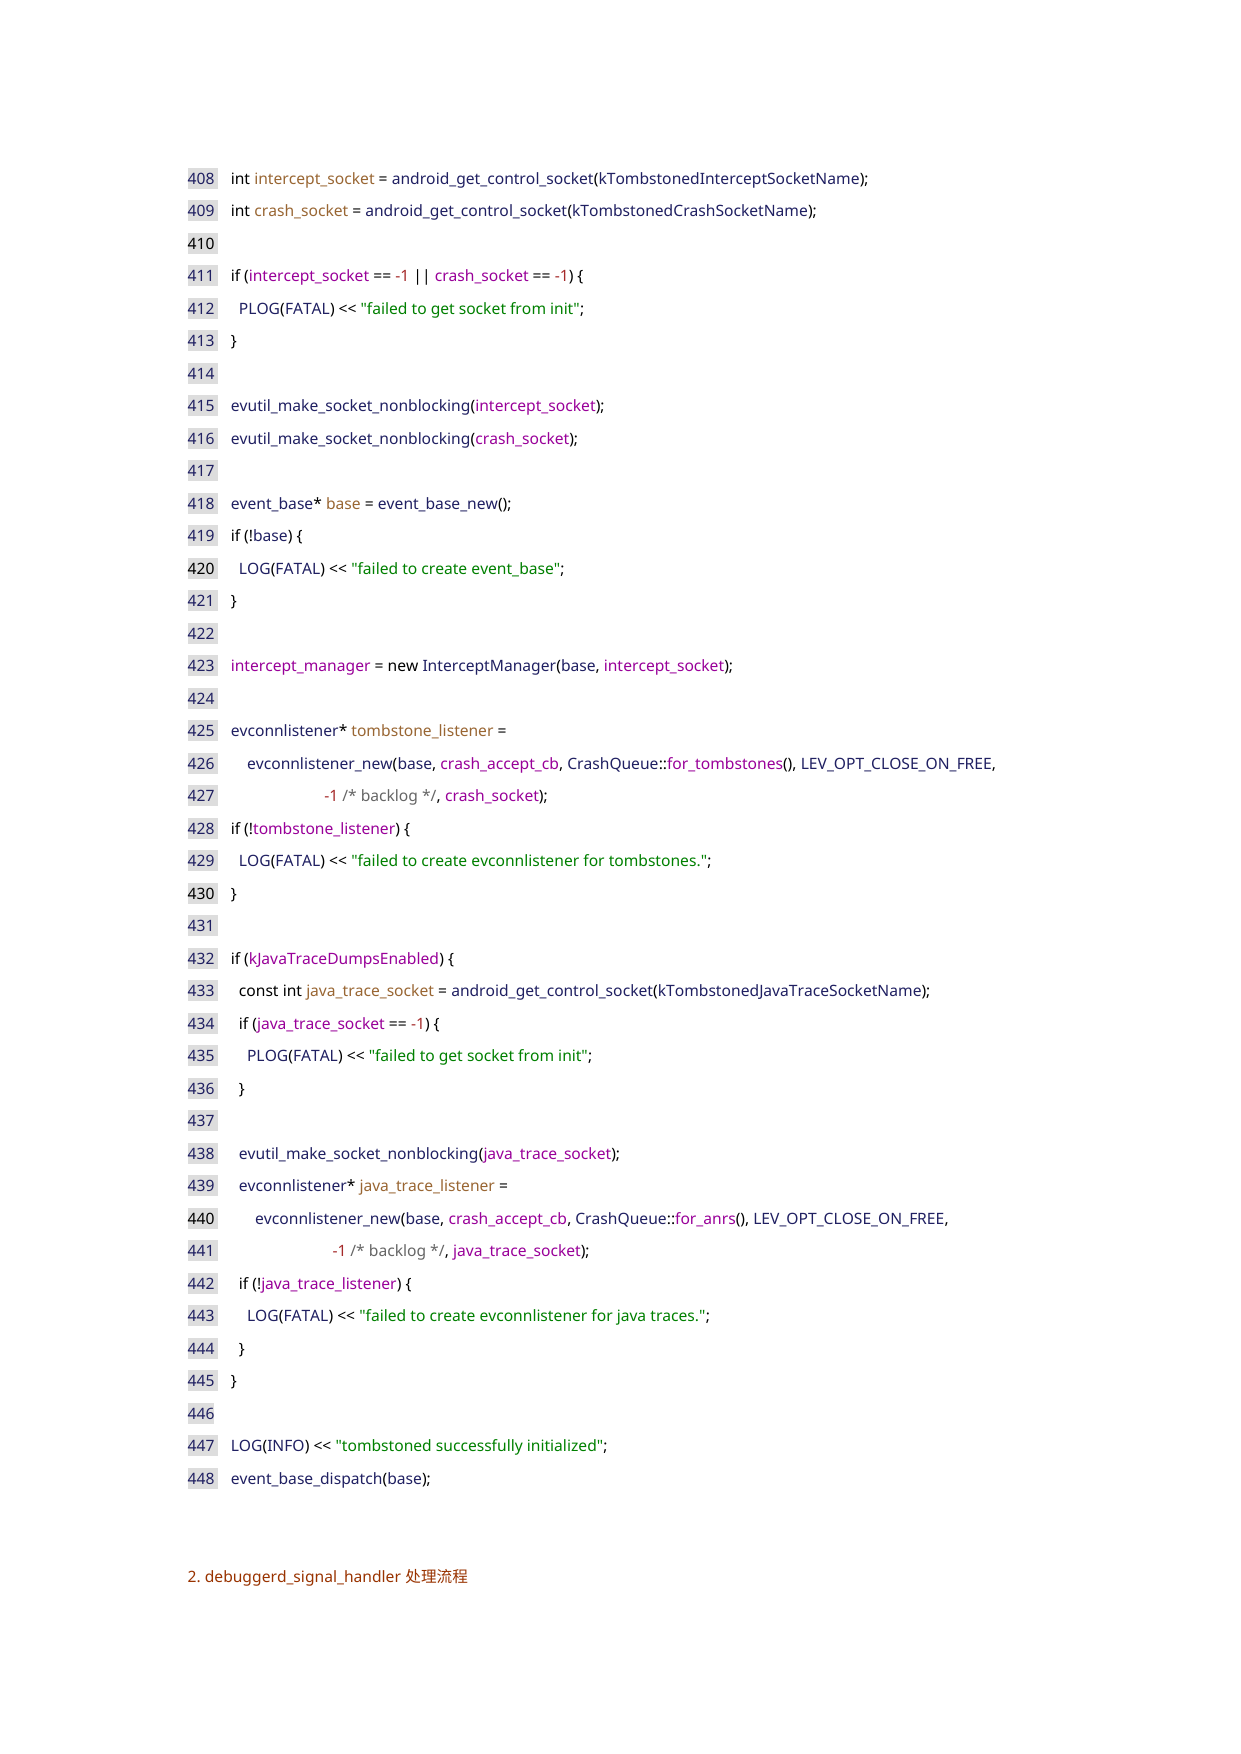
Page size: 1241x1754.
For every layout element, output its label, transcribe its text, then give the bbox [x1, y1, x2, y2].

text 428 if (!tombstone_listener) { [187, 812, 1053, 844]
text 415 evutil_make_socket_nonblocking(intercept_socket); [187, 389, 1053, 422]
text 439 evconnlistener* java_trace_listener = [187, 1169, 1053, 1202]
text 418 event_base* base = event_base_new(); [187, 487, 1053, 519]
text 432 if (kJavaTraceDumpsEnabled) { [187, 942, 1053, 974]
text 433 const int java_trace_socket = android_get_control_socket(kTombstonedJavaTraceSocketName); [187, 974, 1053, 1007]
text 429 LOG(FATAL) << "failed to create evconnlistener for tombstones."; [187, 844, 1053, 877]
text 431 [187, 909, 1053, 942]
text 436 } [187, 1072, 1053, 1104]
text 424 [187, 682, 1053, 714]
text 408 int intercept_socket = android_get_control_socket(kTombstonedInterceptSocketName); [187, 162, 1053, 194]
text 445 } [187, 1364, 1053, 1397]
text 421 } [187, 584, 1053, 617]
text 442 if (!java_trace_listener) { [187, 1267, 1053, 1299]
text 435 PLOG(FATAL) << "failed to get socket from init"; [187, 1039, 1053, 1072]
text 440 evconnlistener_new(base, crash_accept_cb, CrashQueue::for_anrs(), LEV_OPT_CLOSE_ON_FREE, [187, 1202, 1053, 1234]
text 414 [187, 357, 1053, 389]
text 437 [187, 1104, 1053, 1137]
text 422 [187, 617, 1053, 649]
text 420 LOG(FATAL) << "failed to create event_base"; [187, 552, 1053, 584]
text 413 } [187, 324, 1053, 357]
text 416 evutil_make_socket_nonblocking(crash_socket); [187, 422, 1053, 454]
text 443 LOG(FATAL) << "failed to create evconnlistener for java traces."; [187, 1299, 1053, 1332]
text 446 [187, 1397, 1053, 1429]
text 426 evconnlistener_new(base, crash_accept_cb, CrashQueue::for_tombstones(), LEV_OPT_CLOSE_ON_FREE, [187, 747, 1053, 779]
text 438 evutil_make_socket_nonblocking(java_trace_socket); [187, 1137, 1053, 1169]
text 434 if (java_trace_socket == -1) { [187, 1007, 1053, 1039]
text 441 -1 /* backlog */, java_trace_socket); [187, 1234, 1053, 1267]
text 425 evconnlistener* tombstone_listener = [187, 714, 1053, 747]
text 417 [187, 454, 1053, 487]
text 411 if (intercept_socket == -1 || crash_socket == -1) { [187, 259, 1053, 292]
text 427 -1 /* backlog */, crash_socket); [187, 779, 1053, 812]
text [187, 1462, 1053, 1592]
text 419 if (!base) { [187, 519, 1053, 552]
text 447 LOG(INFO) << "tombstoned successfully initialized"; [187, 1429, 1053, 1462]
text 423 intercept_manager = new InterceptManager(base, intercept_socket); [187, 649, 1053, 682]
text 444 } [187, 1332, 1053, 1364]
text 410 [187, 227, 1053, 259]
text 430 } [187, 877, 1053, 909]
text 412 PLOG(FATAL) << "failed to get socket from init"; [187, 292, 1053, 324]
text 409 int crash_socket = android_get_control_socket(kTombstonedCrashSocketName); [187, 194, 1053, 227]
